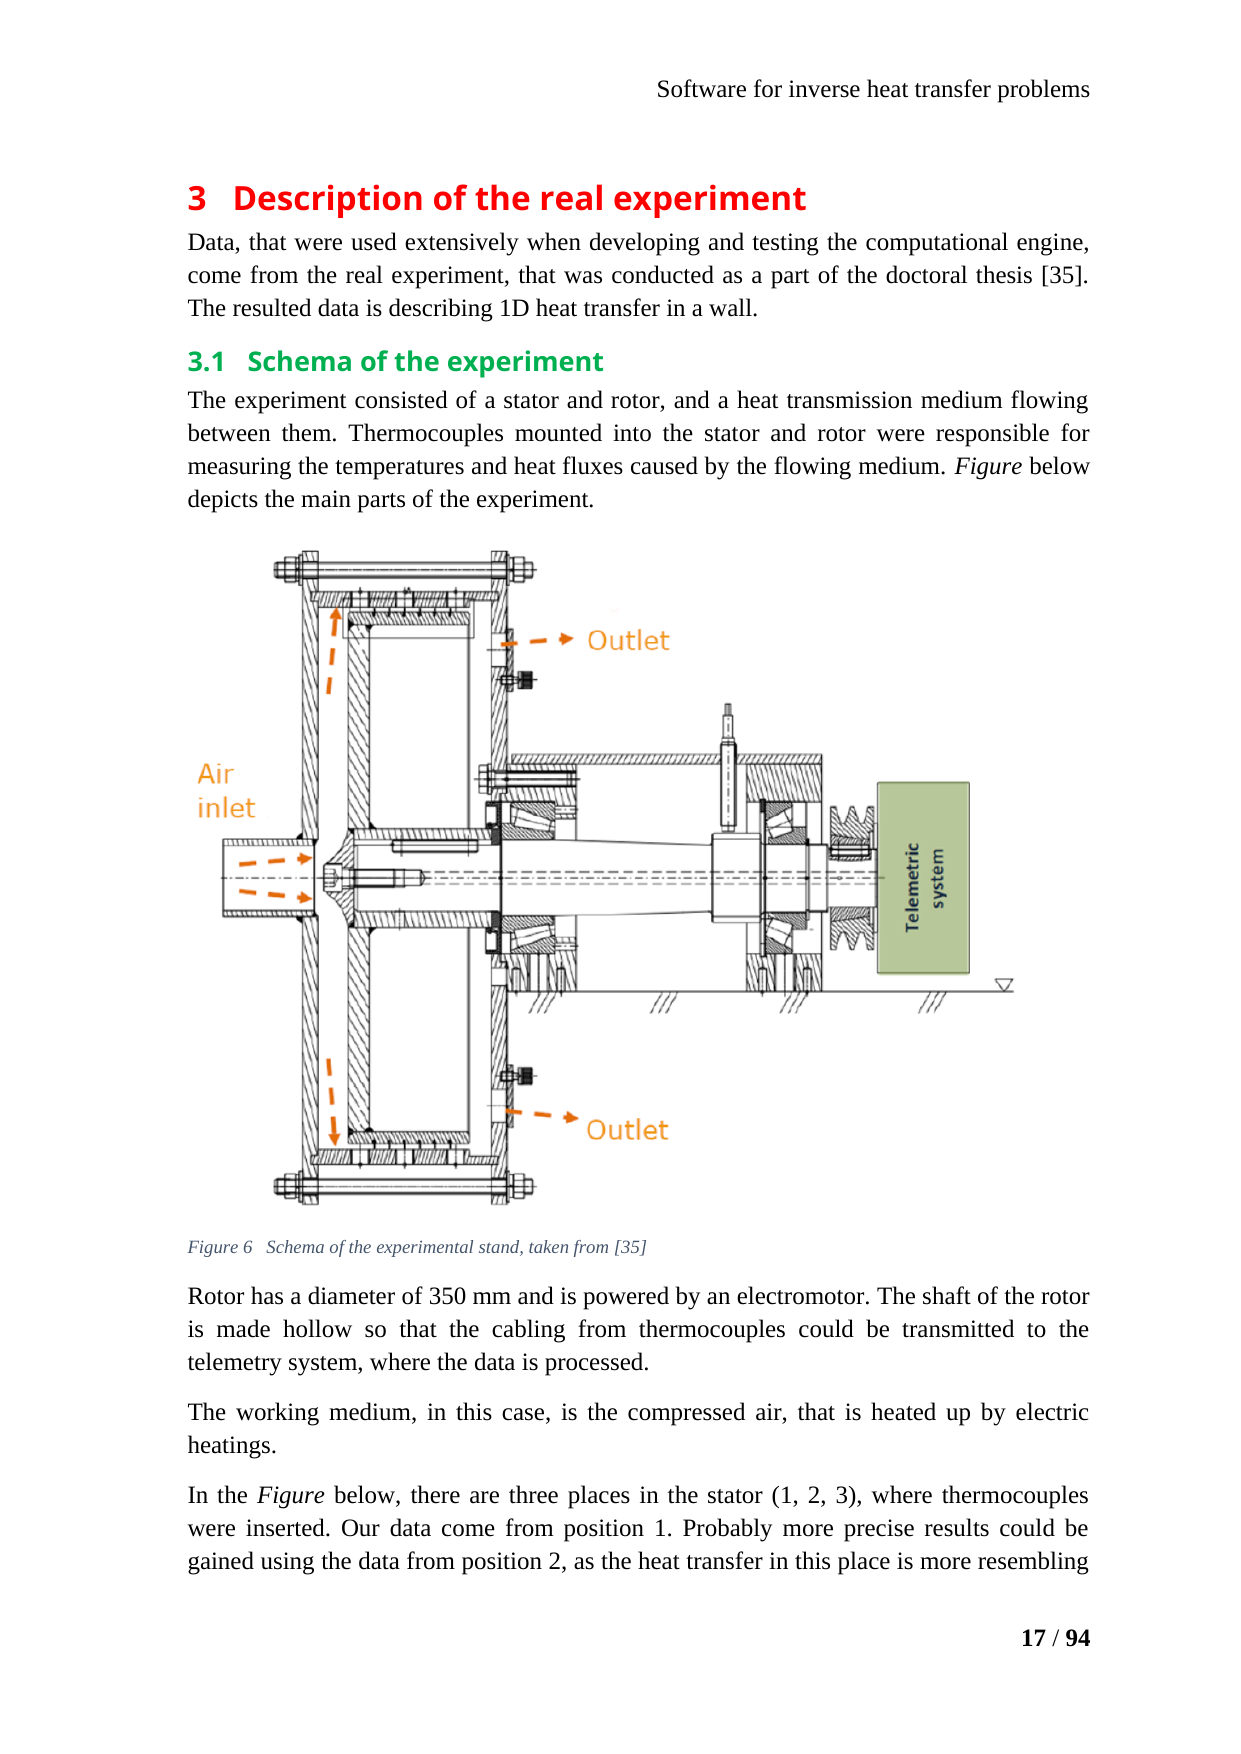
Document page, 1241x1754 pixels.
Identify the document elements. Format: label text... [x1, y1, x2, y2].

subtitle Schema of the experiment [187, 343, 1090, 380]
text Rotor has a diameter of 350 mm and is powered by an electromotor. The shaft of the rotor is made hollow so that the cabling from thermocouples could be transmitted to the telemetry system, where the data is processed. [187, 1281, 1090, 1376]
subtitle Description of the real experiment [187, 175, 1090, 220]
text Figure 6 Schema of the experimental stand, taken from [35] [187, 1236, 1090, 1257]
text The working medium, in this case, is the compressed air, that is heated up by electric heatings. [187, 1397, 1090, 1459]
picture [187, 534, 1027, 1215]
text Data, that were used extensively when developing and testing the computational engine, come from the real experiment, that was conducted as a part of the doctoral thesis [35]. The resulted data is describing 1D heat transfer in a wall. [187, 227, 1090, 322]
text The experiment consisted of a stator and rotor, and a heat transmission medium flowing between them. Thermocouples mounted into the stator and rotor were responsible for measuring the temperatures and heat fluxes caused by the flowing medium. Figure below depicts the main parts of the experiment. [187, 385, 1090, 513]
